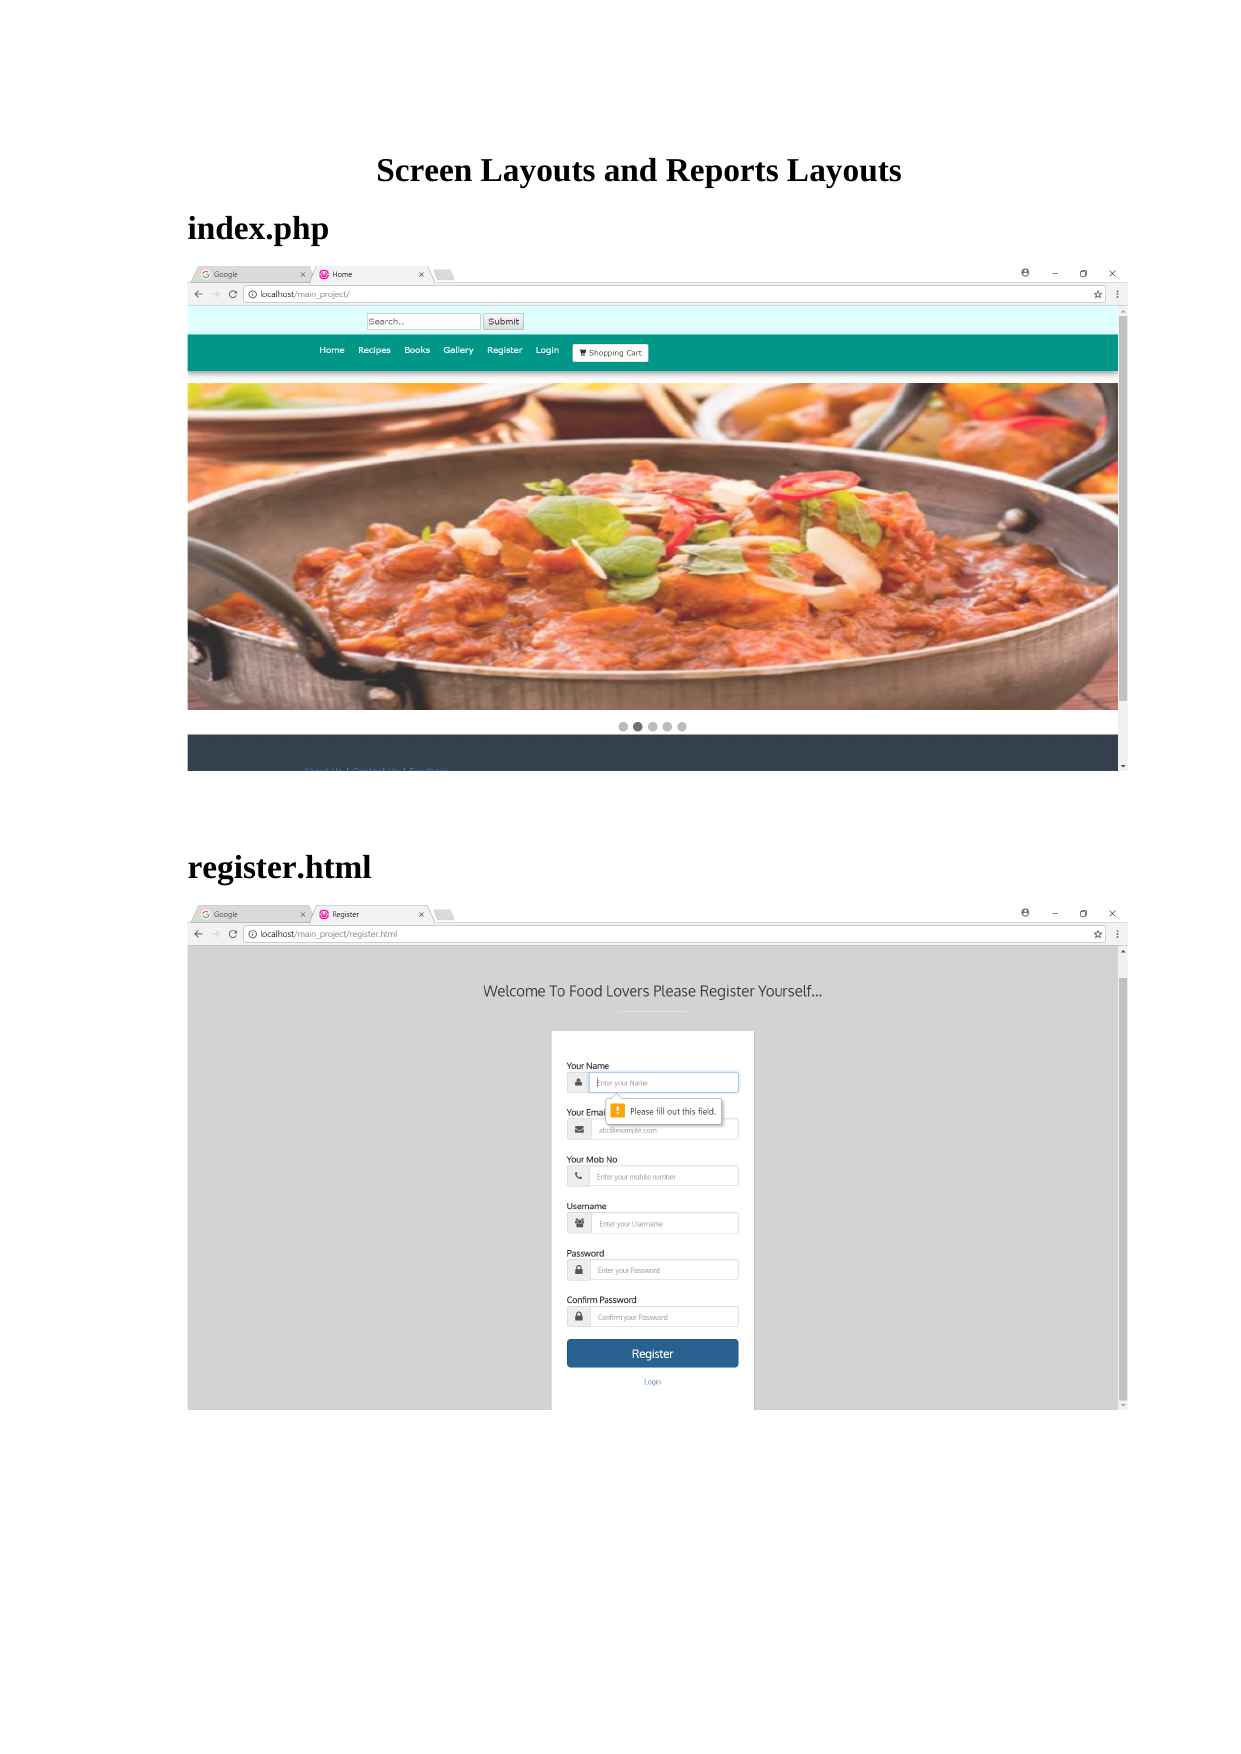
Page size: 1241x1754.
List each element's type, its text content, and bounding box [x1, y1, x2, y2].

picture [187, 905, 1128, 1410]
text index.php [187, 208, 1090, 246]
picture [187, 266, 1128, 771]
text Screen Layouts and Reports Layouts [187, 150, 1090, 188]
text register.html [187, 847, 1090, 886]
